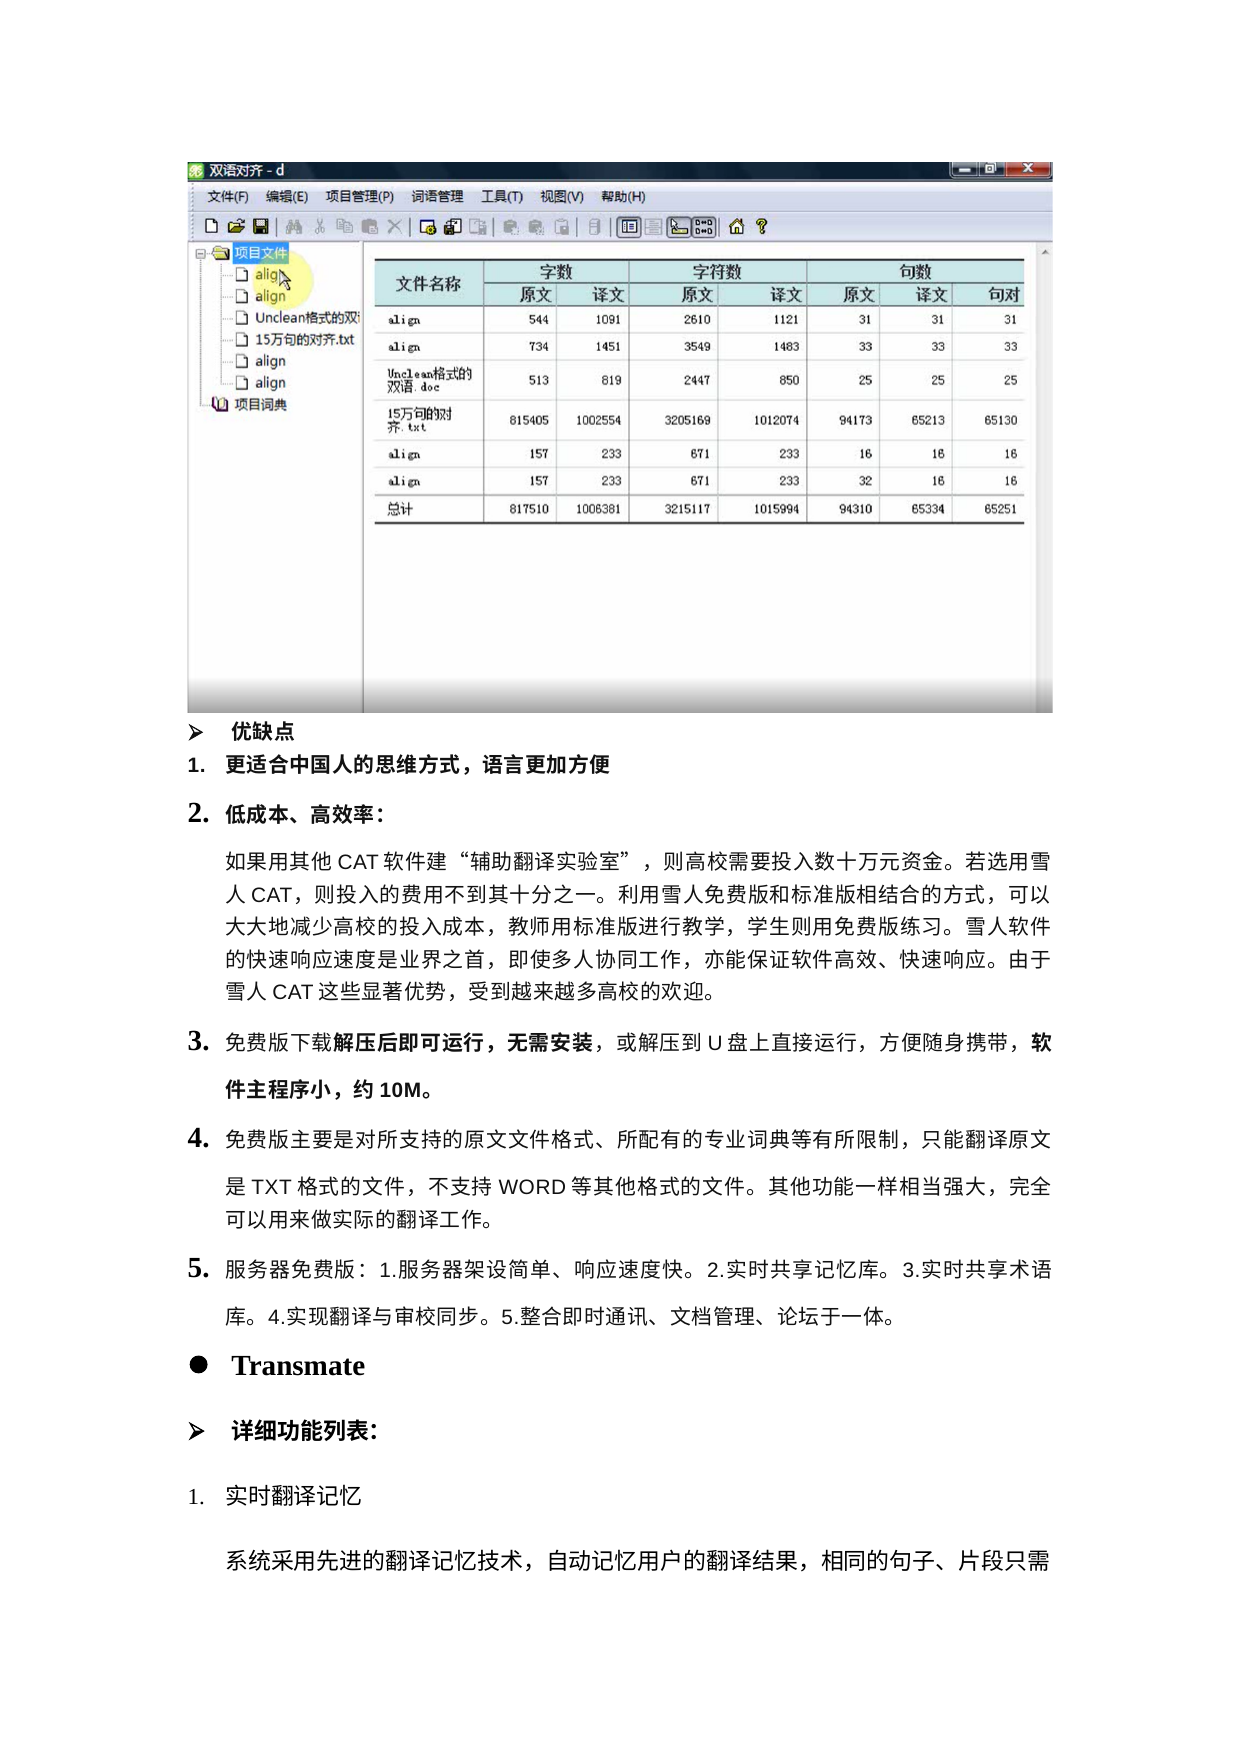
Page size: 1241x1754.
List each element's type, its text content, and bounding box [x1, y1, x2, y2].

list 优缺点 [187, 714, 1053, 747]
list 实时翻译记忆 [187, 1462, 1053, 1527]
list 服务器免费版：1.服务器架设简单、响应速度快。2.实时共享记忆库。3.实时共享术语库。4.实现翻译与审校同步。5.整合即时通讯、文档管理、论坛于一体。 [187, 1234, 1053, 1332]
list 免费版下载解压后即可运行，无需安装，或解压到U盘上直接运行，方便随身携带，软件主程序小，约10M。 [187, 1007, 1053, 1104]
list 更适合中国人的思维方式，语言更加方便 [187, 747, 1053, 779]
list 免费版主要是对所支持的原文文件格式、所配有的专业词典等有所限制，只能翻译原文是TXT格式的文件，不支持WORD等其他格式的文件。其他功能一样相当强大，完全可以用来做实际的翻译工作。 [187, 1104, 1053, 1234]
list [225, 1527, 1053, 1592]
picture [187, 162, 1053, 713]
list Transmate [187, 1332, 1053, 1397]
list 详细功能列表： [187, 1397, 1053, 1462]
list 低成本、高效率： 如果用其他CAT软件建“辅助翻译实验室”，则高校需要投入数十万元资金。若选用雪人CAT，则投入的费用不到其十分之一。利用雪人免费版和标准版相结合的方式，可以大大地减少高校的投入成本，教师用标准版进行教学，学生则用免费版练习。雪人软件的快速响应速度是业界之首，即使多人协同工作，亦能保证软件高效、快速响应。由于雪人CAT这些显著优势，受到越来越多高校的欢迎。 [187, 779, 1053, 1007]
